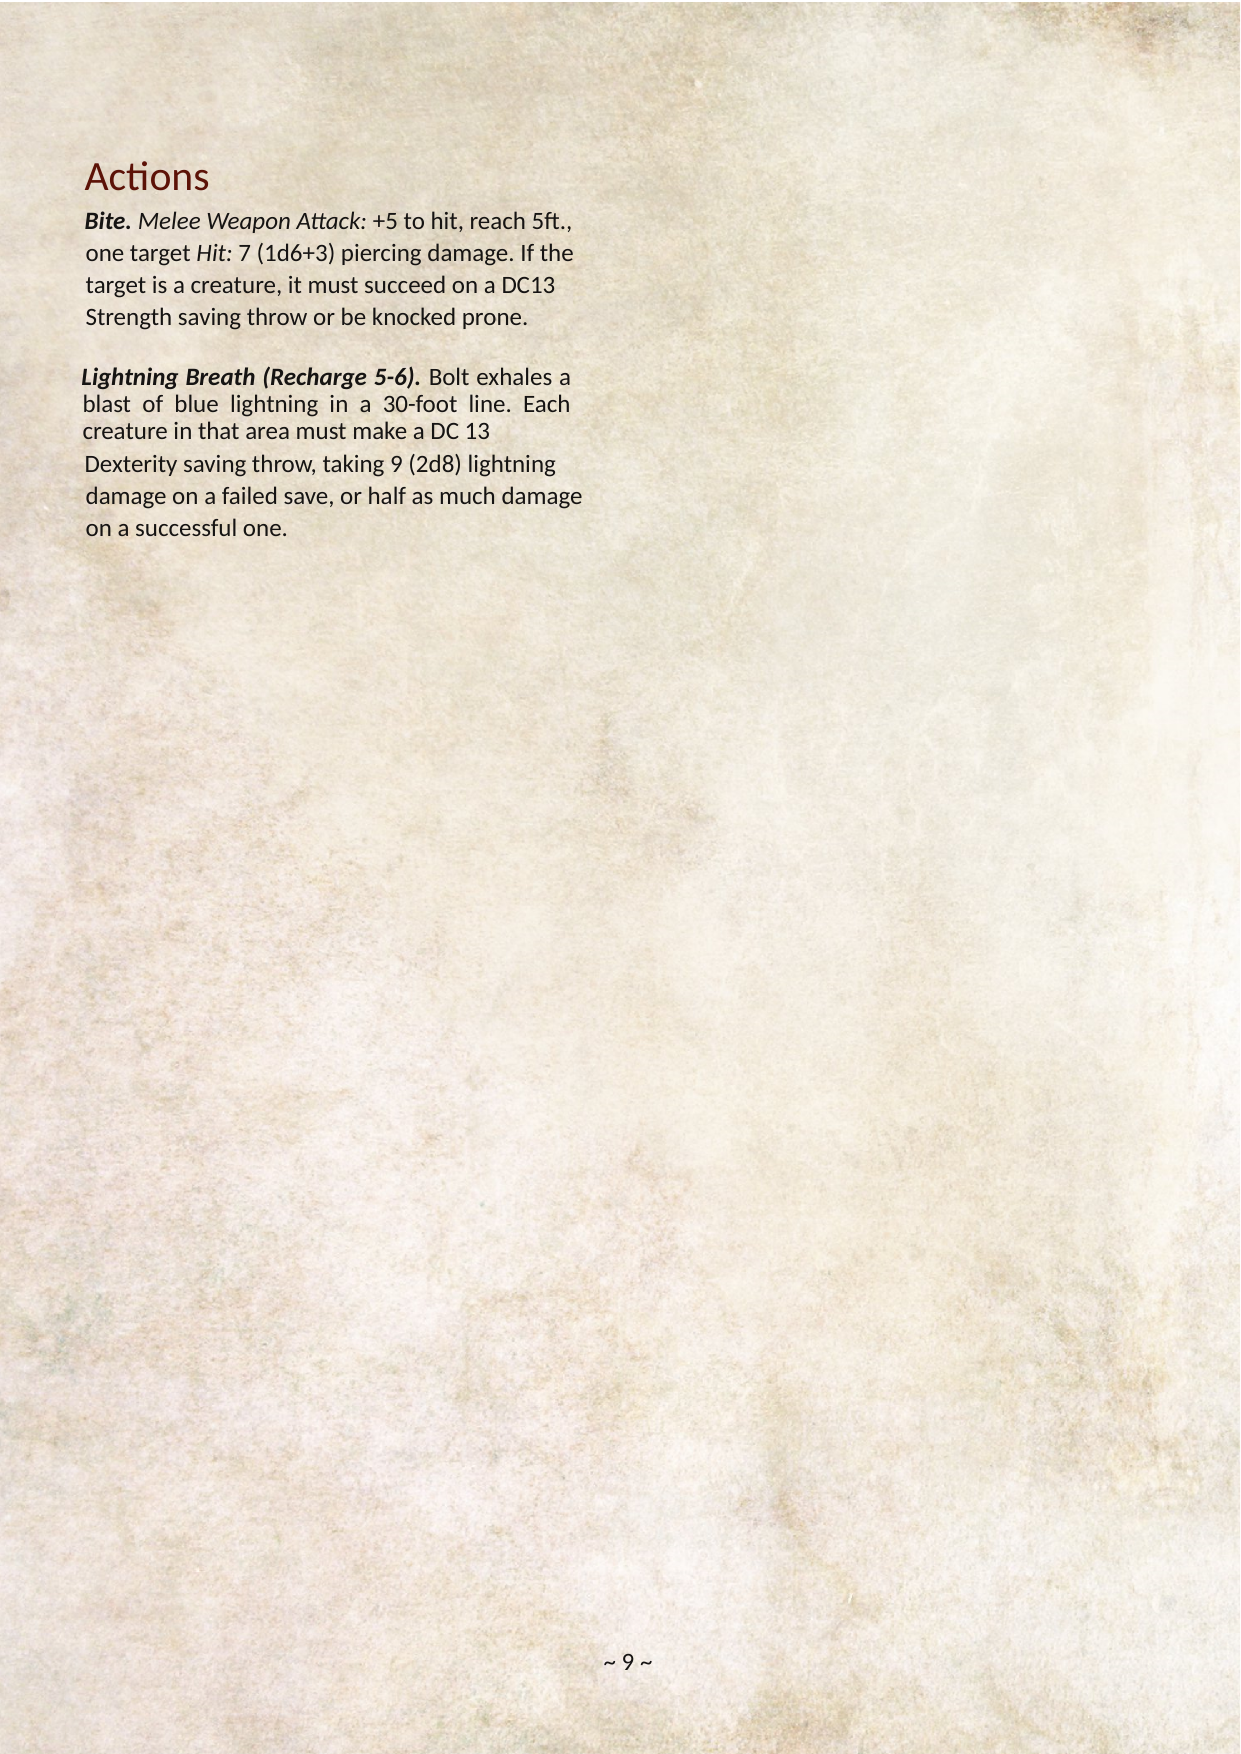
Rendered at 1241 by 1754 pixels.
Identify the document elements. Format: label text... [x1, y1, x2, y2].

picture [0, 1, 1241, 1754]
text Lightning Breath (Recharge 5-6). Bolt exhales a blast of blue lightning in a 30-foot line. Each creature in that area must make a DC 13 [81, 363, 571, 446]
text Dexterity saving throw, taking 9 (2d8) lightning damage on a failed save, or half as much damage on a successful one. [84, 448, 598, 543]
subtitle Actions [84, 150, 594, 201]
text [84, 205, 598, 331]
